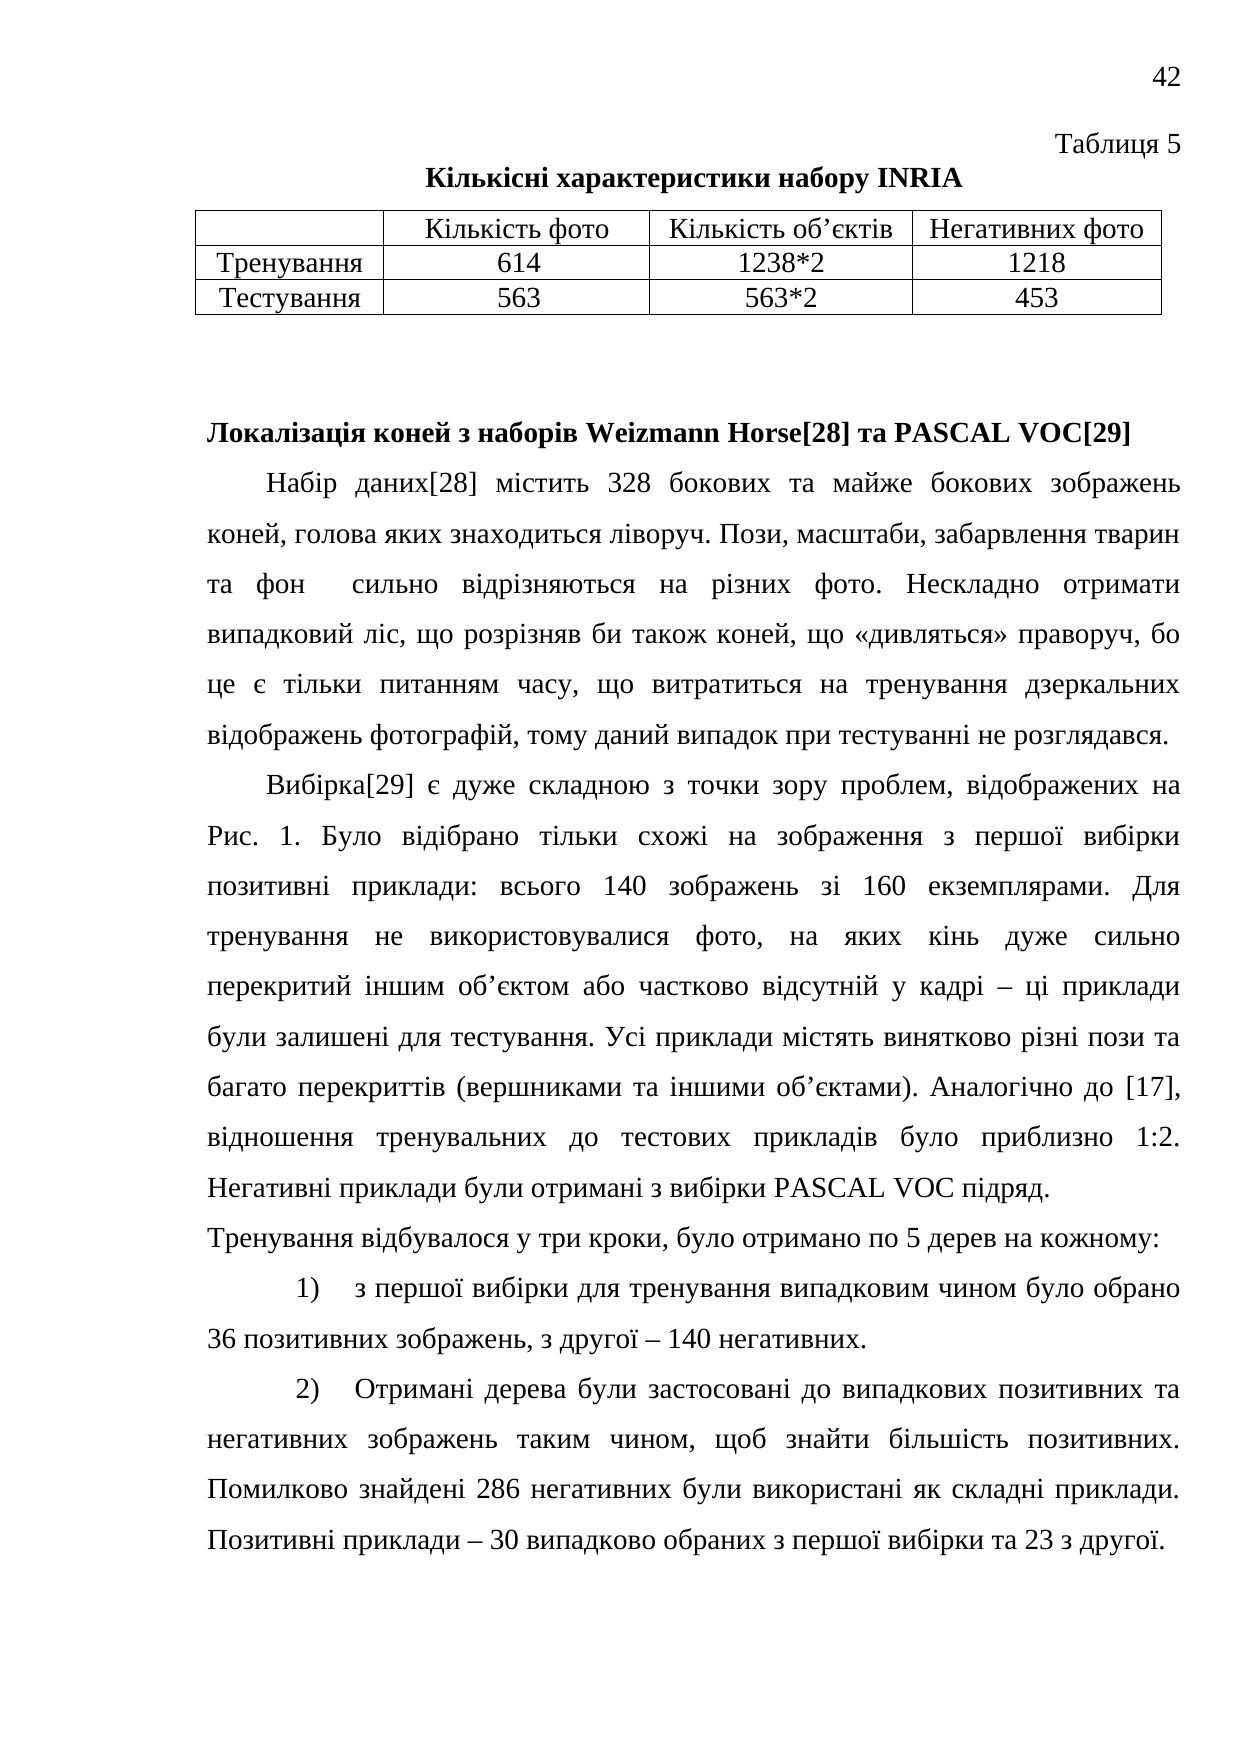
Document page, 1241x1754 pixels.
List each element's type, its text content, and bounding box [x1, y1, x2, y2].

table_cell 1238*2 [650, 246, 912, 279]
list з першої вибірки для тренування випадковим чином було обрано 36 позитивних зображень, з другої – 140 негативних. [207, 1270, 1181, 1354]
text Тренування відбувалося у три кроки, було отримано по 5 дерев на кожному: [207, 1220, 1181, 1254]
table_cell Тестування [196, 280, 383, 314]
table_header Кількість об’єктів [650, 211, 912, 244]
table_cell 563 [384, 280, 649, 314]
table_cell 453 [913, 280, 1161, 314]
text Кількісні характеристики набору INRIA [207, 160, 1181, 193]
table_header Негативних фото [913, 211, 1161, 244]
table_cell 563*2 [650, 280, 912, 314]
table_cell 614 [384, 246, 649, 279]
table_header [196, 211, 383, 244]
table_cell Тренування [196, 246, 383, 279]
list Отримані дерева були застосовані до випадкових позитивних та негативних зображень таким чином, щоб знайти більшість позитивних. Помилково знайдені 286 негативних були використані як складні приклади. Позитивні приклади – 30 випадково обраних з першої вибірки та 23 з другої. [207, 1371, 1181, 1556]
table_header Кількість фото [384, 211, 649, 244]
text Локалізація коней з наборів Weizmann Horse[28] та PASCAL VOC[29] [207, 415, 1181, 449]
text Набір даних[28] містить 328 бокових та майже бокових зображень коней, голова яких знаходиться ліворуч. Пози, масштаби, забарвлення тварин та фон сильно відрізняються на різних фото. Нескладно отримати випадковий ліс, що розрізняв би також коней, що «дивляться» праворуч, бо це є тільки питанням часу, що витратиться на тренування дзеркальних відображень фотографій, тому даний випадок при тестуванні не розглядався. [207, 465, 1181, 751]
table_cell 1218 [913, 246, 1161, 279]
